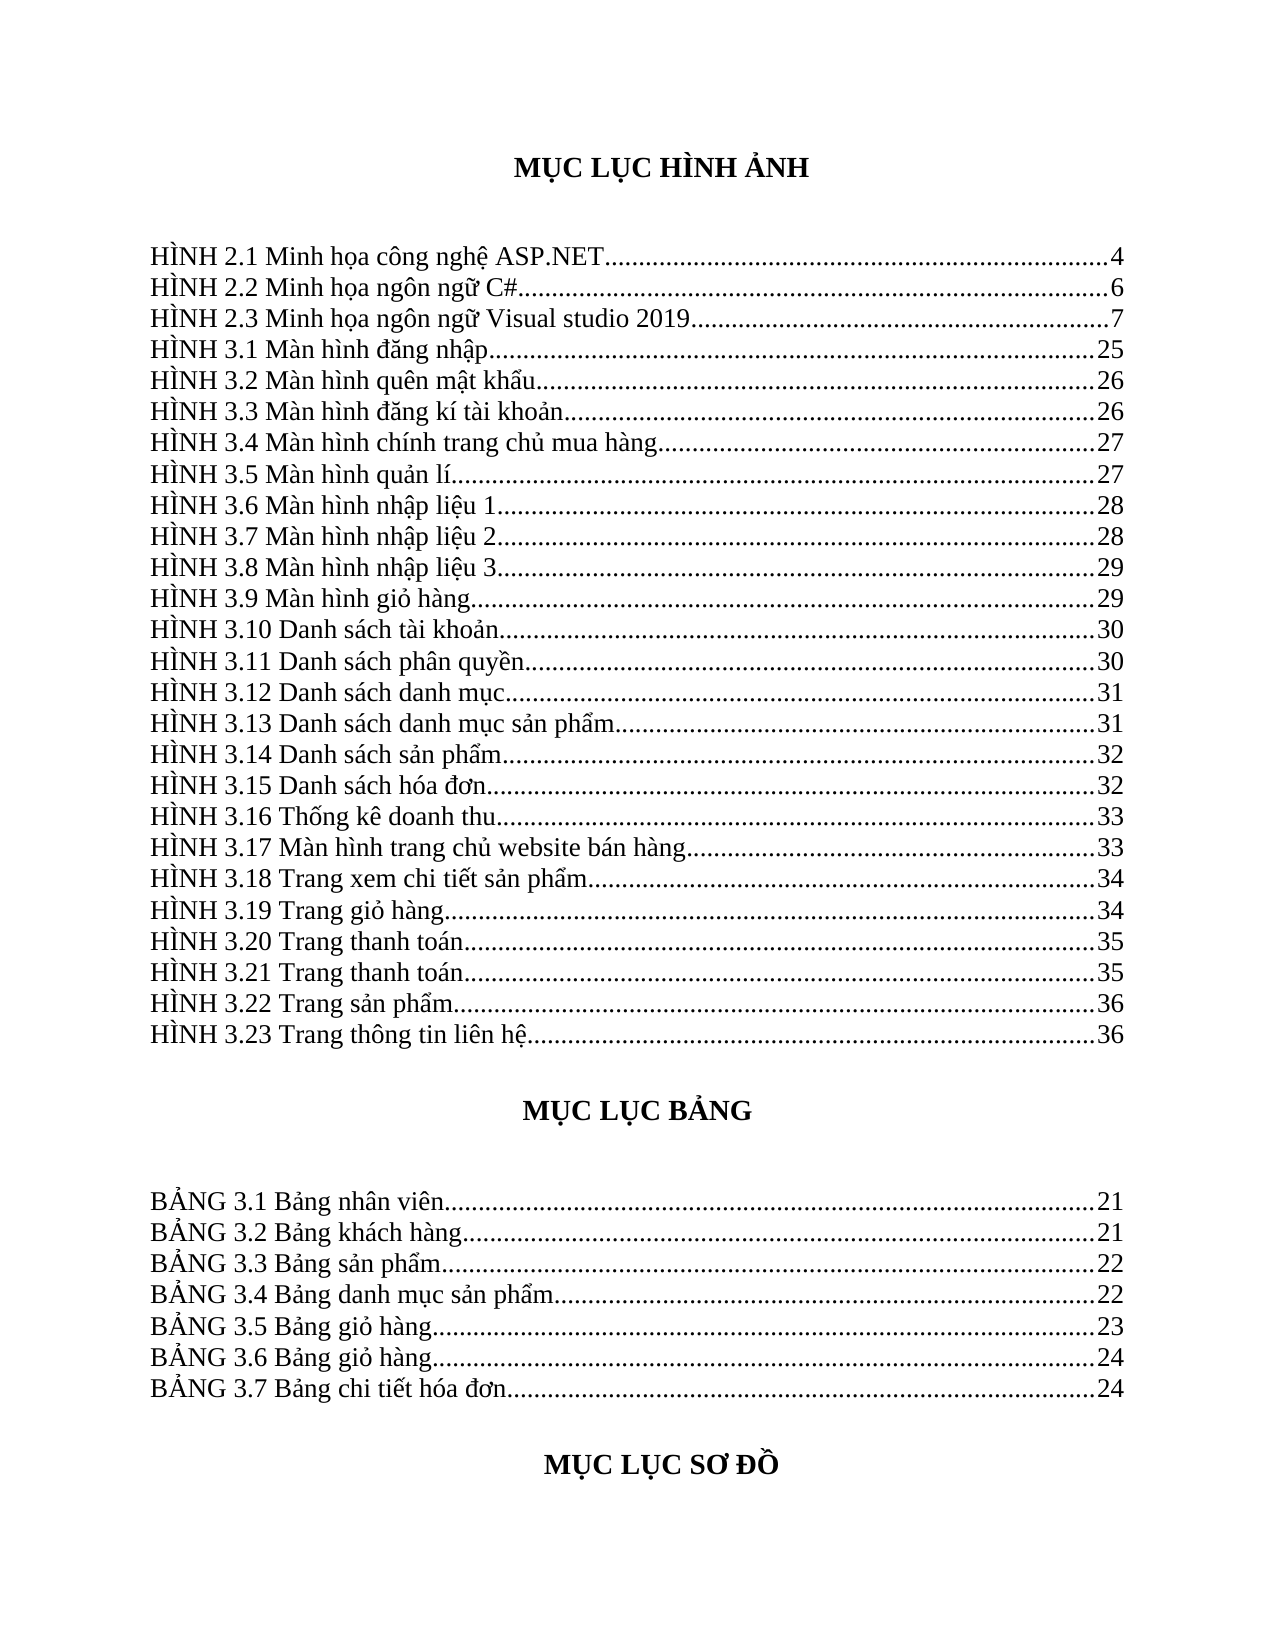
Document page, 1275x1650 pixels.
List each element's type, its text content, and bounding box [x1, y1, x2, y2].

text HÌNH 3.7 Màn hình nhập liệu 2 28 [150, 520, 1125, 551]
text HÌNH 2.3 Minh họa ngôn ngữ Visual studio 2019 7 [150, 302, 1125, 333]
text HÌNH 3.10 Danh sách tài khoản 30 [150, 613, 1125, 644]
text HÌNH 3.17 Màn hình trang chủ website bán hàng 33 [150, 831, 1125, 863]
text HÌNH 3.11 Danh sách phân quyền 30 [150, 644, 1125, 676]
text HÌNH 3.14 Danh sách sản phẩm 32 [150, 738, 1125, 769]
text BẢNG 3.6 Bảng giỏ hàng 24 [150, 1341, 1125, 1372]
text HÌNH 3.1 Màn hình đăng nhập 25 [150, 333, 1125, 364]
text MỤC LỤC BẢNG [150, 1093, 1125, 1127]
text BẢNG 3.2 Bảng khách hàng 21 [150, 1216, 1125, 1247]
text HÌNH 3.5 Màn hình quản lí 27 [150, 458, 1125, 489]
text HÌNH 3.2 Màn hình quên mật khẩu 26 [150, 364, 1125, 395]
text HÌNH 3.15 Danh sách hóa đơn 32 [150, 769, 1125, 800]
text BẢNG 3.3 Bảng sản phẩm 22 [150, 1247, 1125, 1279]
text HÌNH 3.12 Danh sách danh mục 31 [150, 676, 1125, 707]
text HÌNH 3.16 Thống kê doanh thu 33 [150, 800, 1125, 831]
text BẢNG 3.4 Bảng danh mục sản phẩm 22 [150, 1279, 1125, 1310]
text HÌNH 3.9 Màn hình giỏ hàng 29 [150, 582, 1125, 613]
text HÌNH 3.18 Trang xem chi tiết sản phẩm 34 [150, 863, 1125, 894]
text HÌNH 3.3 Màn hình đăng kí tài khoản 26 [150, 395, 1125, 427]
text BẢNG 3.5 Bảng giỏ hàng 23 [150, 1310, 1125, 1341]
text BẢNG 3.1 Bảng nhân viên 21 [150, 1185, 1125, 1216]
text MỤC LỤC HÌNH ẢNH [198, 150, 1125, 183]
text HÌNH 3.19 Trang giỏ hàng 34 [150, 894, 1125, 925]
text HÌNH 3.8 Màn hình nhập liệu 3 29 [150, 551, 1125, 582]
text HÌNH 2.1 Minh họa công nghệ ASP.NET 4 [150, 240, 1125, 271]
text HÌNH 3.22 Trang sản phẩm 36 [150, 987, 1125, 1018]
text HÌNH 3.20 Trang thanh toán 35 [150, 925, 1125, 956]
text BẢNG 3.7 Bảng chi tiết hóa đơn 24 [150, 1372, 1125, 1403]
text HÌNH 3.21 Trang thanh toán 35 [150, 956, 1125, 987]
text HÌNH 3.23 Trang thông tin liên hệ 36 [150, 1018, 1125, 1049]
text HÌNH 3.6 Màn hình nhập liệu 1 28 [150, 489, 1125, 520]
text HÌNH 3.13 Danh sách danh mục sản phẩm 31 [150, 707, 1125, 738]
text HÌNH 2.2 Minh họa ngôn ngữ C# 6 [150, 271, 1125, 302]
text MỤC LỤC SƠ ĐỒ [198, 1447, 1125, 1480]
text HÌNH 3.4 Màn hình chính trang chủ mua hàng 27 [150, 427, 1125, 458]
